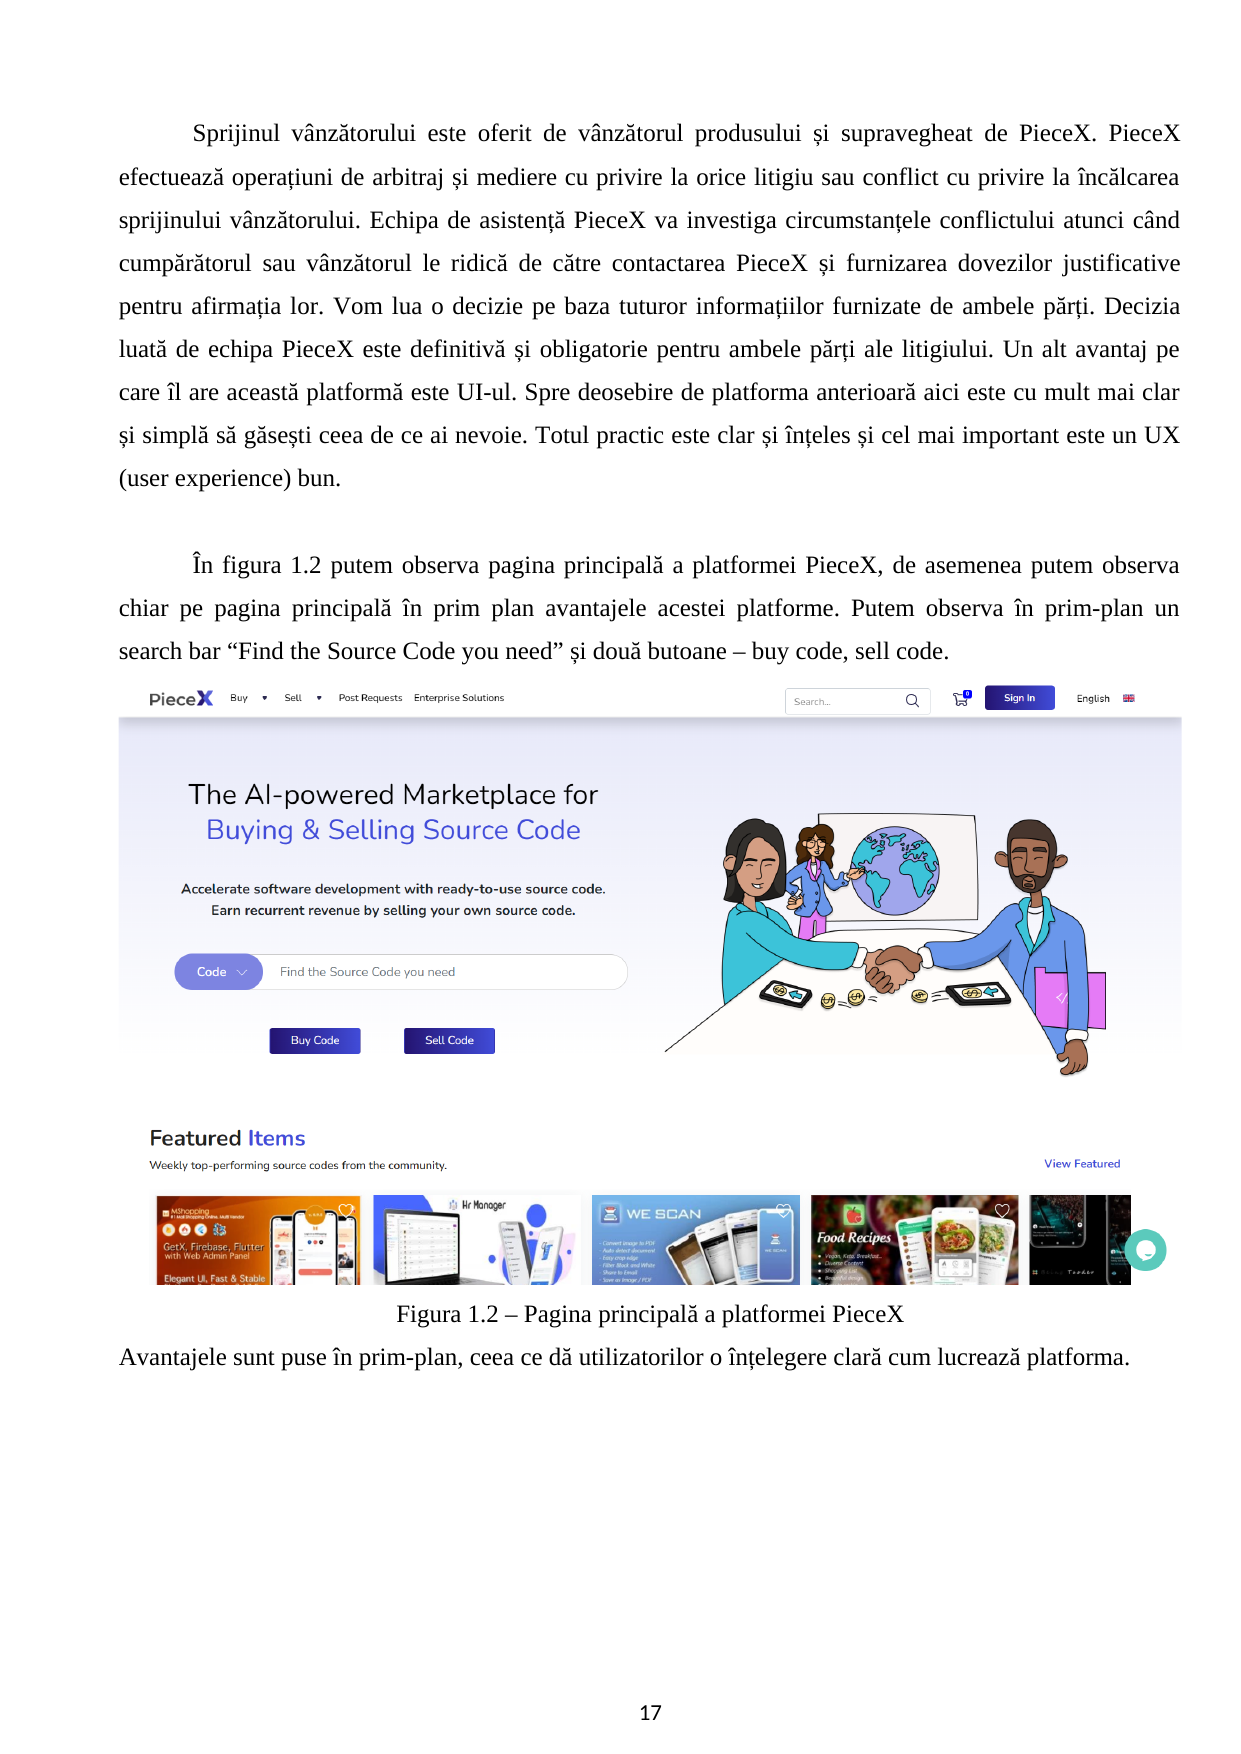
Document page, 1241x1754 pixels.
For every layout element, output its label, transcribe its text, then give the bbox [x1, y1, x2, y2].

text Figura 1.2 – Pagina principală a platformei PieceX [118, 1299, 1182, 1327]
text Avantajele sunt puse în prim-plan, ceea ce dă utilizatorilor o înțelegere clară cum lucrează platforma. [118, 1342, 1182, 1371]
text În figura 1.2 putem observa pagina principală a platformei PieceX, de asemenea putem observa chiar pe pagina principală în prim plan avantajele acestei platforme. Putem observa în prim-plan un search bar “Find the Source Code you need” și două butoane – buy code, sell code. [118, 550, 1182, 665]
picture [118, 679, 1182, 1285]
text Sprijinul vânzătorului este oferit de vânzătorul produsului și supravegheat de PieceX. PieceX efectuează operațiuni de arbitraj și mediere cu privire la orice litigiu sau conflict cu privire la încălcarea sprijinului vânzătorului. Echipa de asistență PieceX va investiga circumstanțele conflictului atunci când cumpărătorul sau vânzătorul le ridică de către contactarea PieceX și furnizarea dovezilor justificative pentru afirmația lor. Vom lua o decizie pe baza tuturor informațiilor furnizate de ambele părți. Decizia luată de echipa PieceX este definitivă și obligatorie pentru ambele părți ale litigiului. Un alt avantaj pe care îl are această platformă este UI-ul. Spre deosebire de platforma anterioară aici este cu mult mai clar și simplă să găsești ceea de ce ai nevoie. Totul practic este clar și înțeles și cel mai important este un UX (user experience) bun. [118, 118, 1182, 492]
